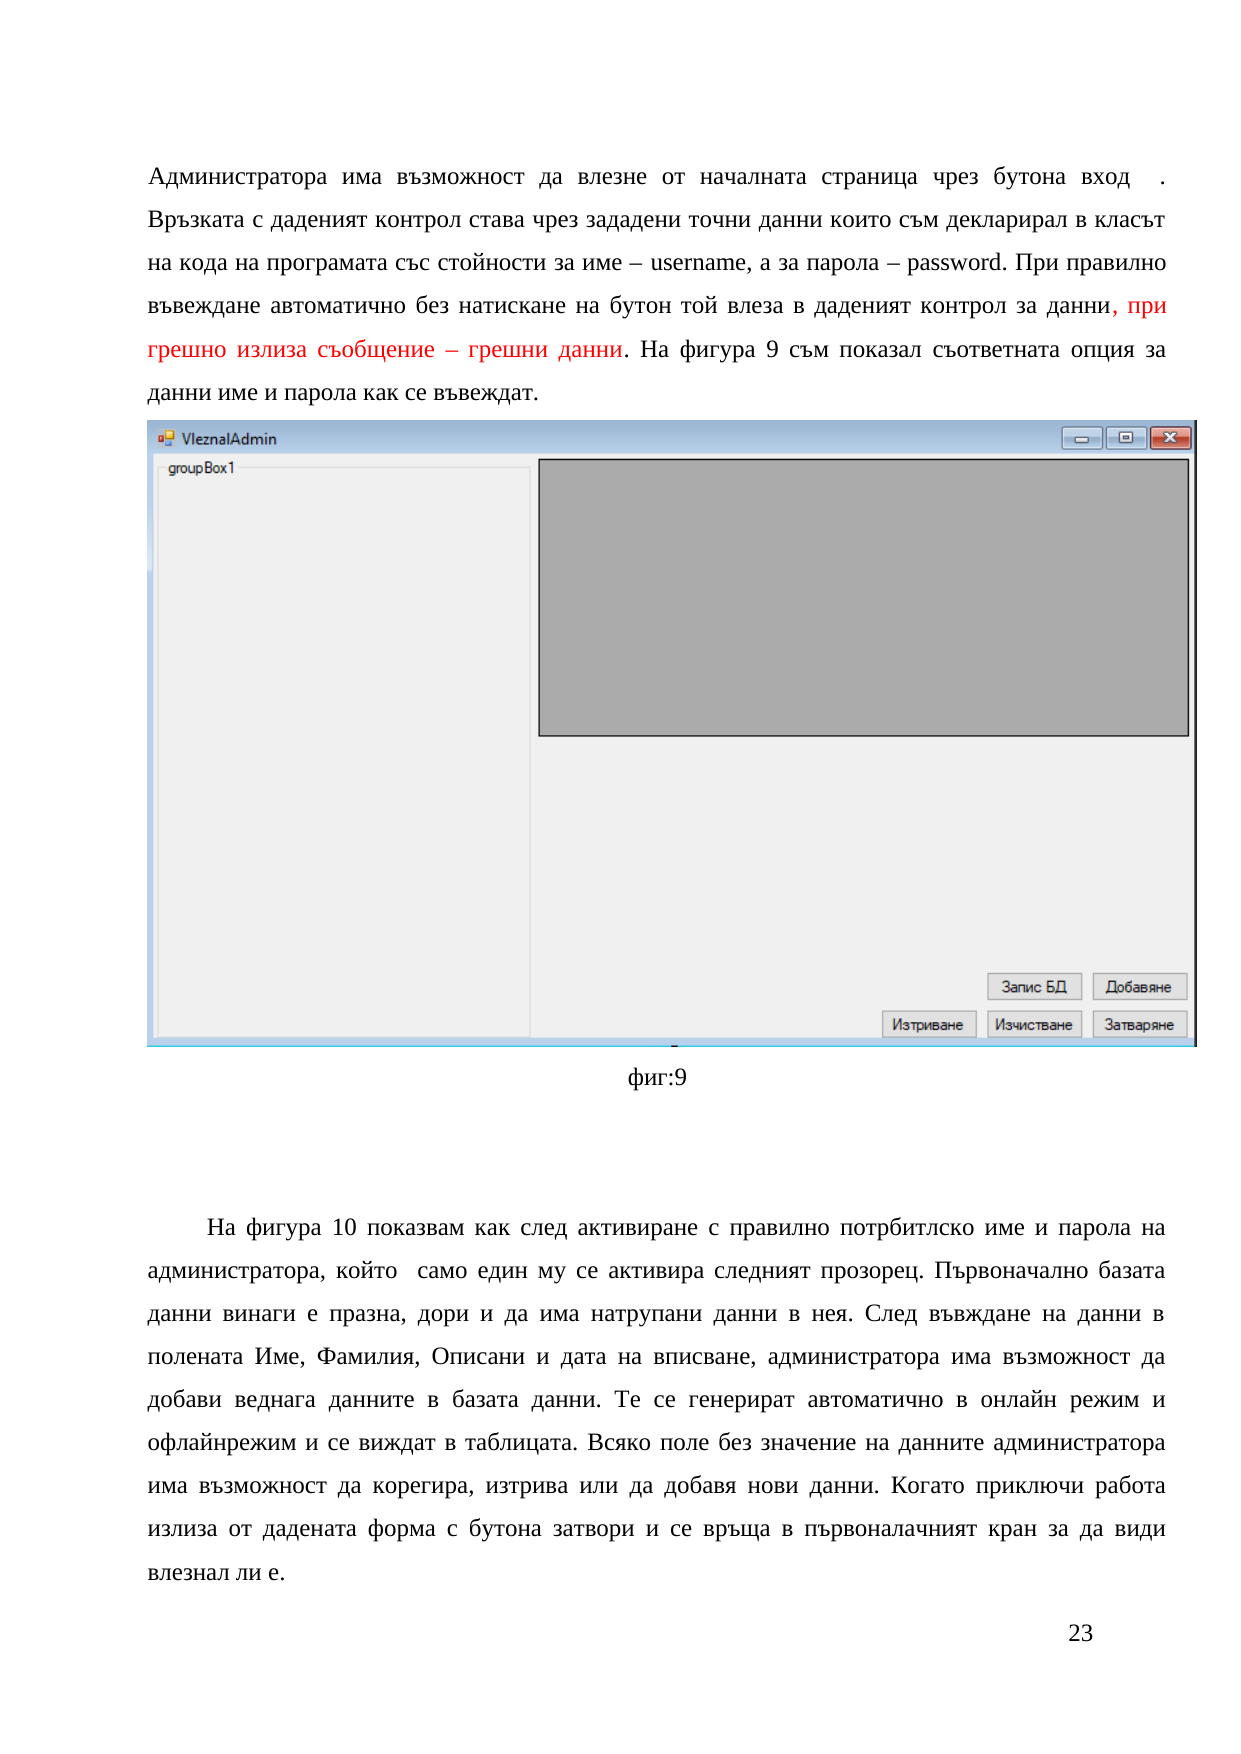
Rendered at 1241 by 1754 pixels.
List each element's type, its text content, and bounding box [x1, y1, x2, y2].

picture [147, 420, 1197, 1047]
text фиг:9 [147, 1062, 1167, 1091]
text На фигура 10 показвам как след активиране с правилно потрбитлско име и парола на администратора, който само един му се активира следният прозорец. Първоначално базата данни винаги е празна, дори и да има натрупани данни в нея. След въвждане на данни в полената Име, Фамилия, Описани и дата на вписване, администратора има възможност да добави веднага данните в базата данни. Те се генерират автоматично в онлайн режим и офлайнрежим и се виждат в таблицата. Всяко поле без значение на данните администратора има възможност да корегира, изтрива или да добавя нови данни. Когато приключи работа излиза от дадената форма с бутона затвори и се връща в първоналачният кран за да види влезнал ли е. [147, 1212, 1167, 1585]
text Администратора има възможност да влезне от началната страница чрез бутона вход . Връзката с даденият контрол става чрез зададени точни данни които съм декларирал в класът на кода на програмата със стойности за име – username, а за парола – password. При правилно въвеждане автоматично без натискане на бутон той влеза в даденият контрол за данни, при грешно излиза съобщение – грешни данни. На фигура 9 съм показал съответната опция за данни име и парола как се въвеждат. [147, 161, 1167, 406]
